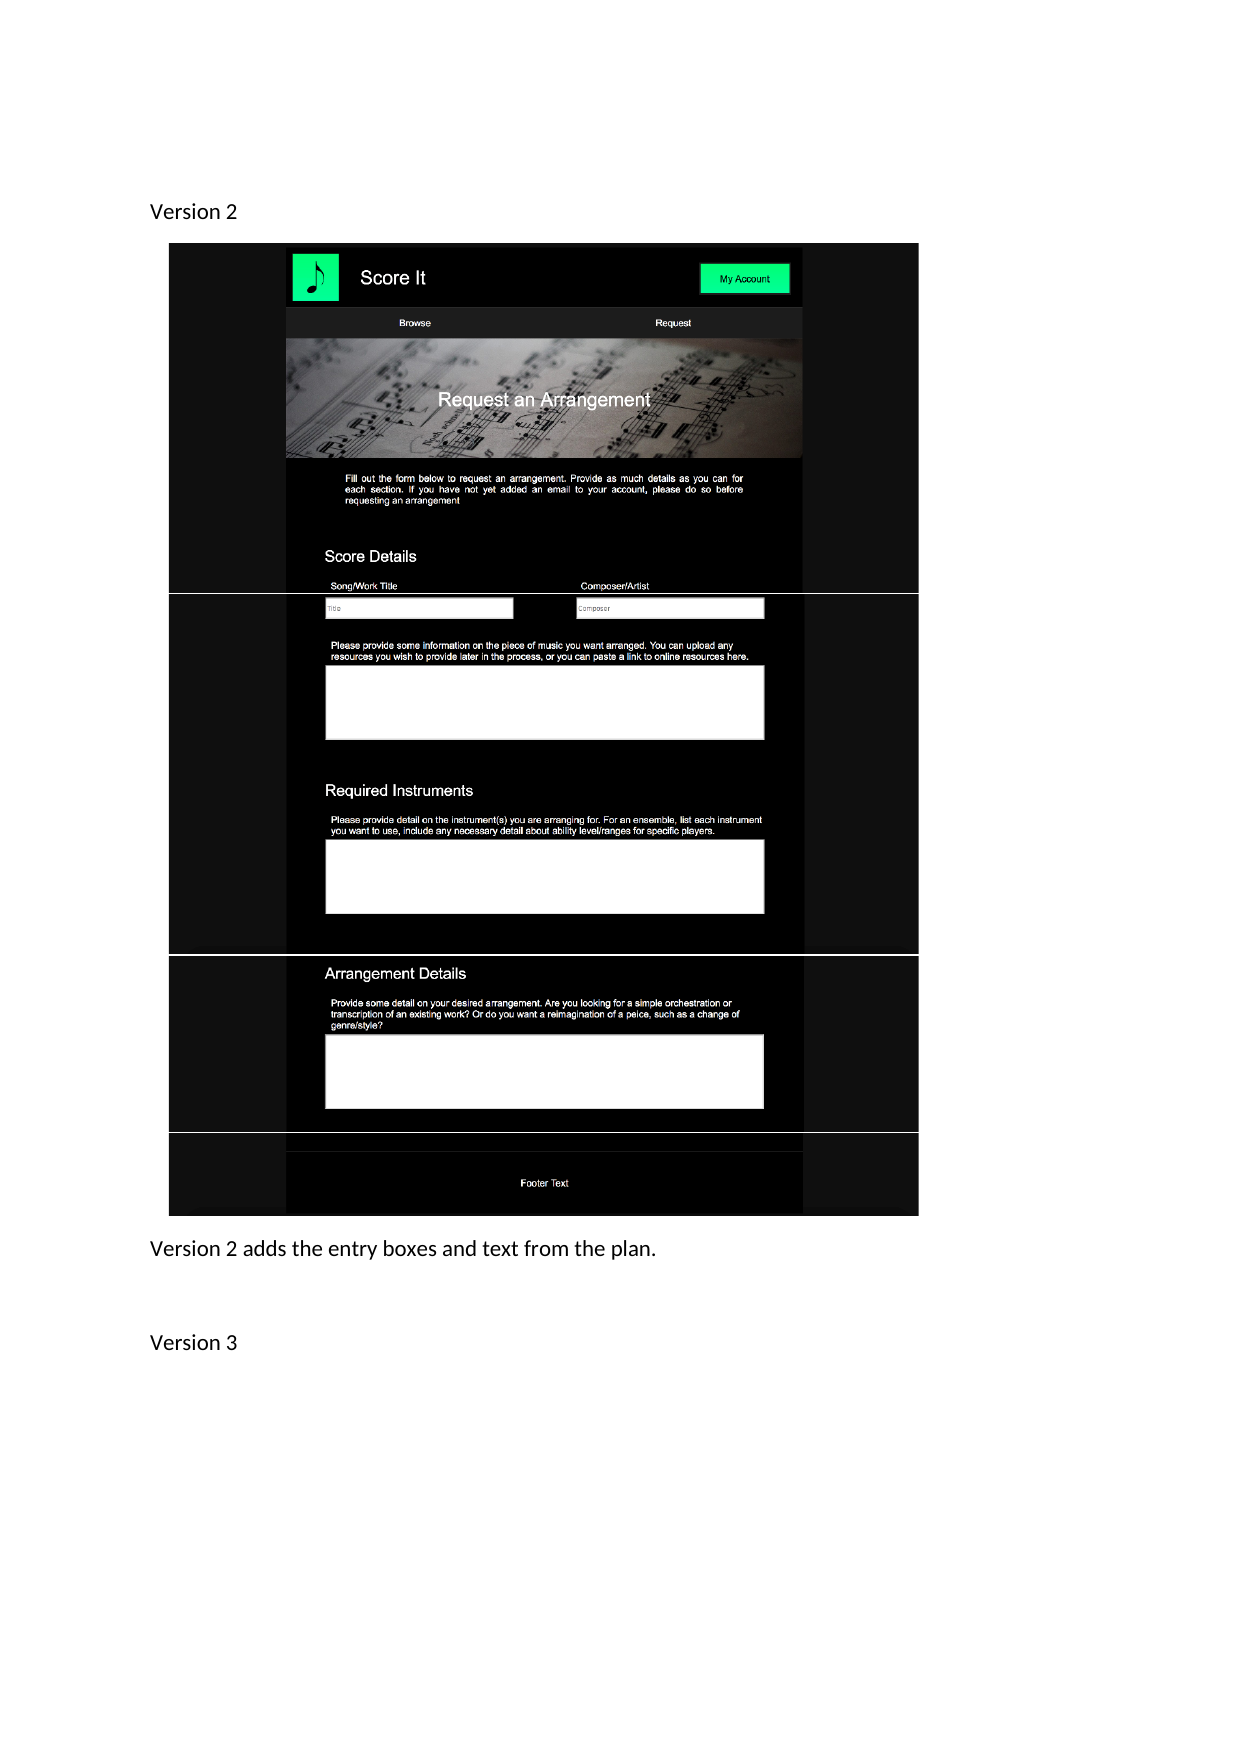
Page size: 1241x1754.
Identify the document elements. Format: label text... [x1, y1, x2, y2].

text Version 2 [150, 197, 1090, 225]
text Version 2 adds the entry boxes and text from the plan. [150, 1234, 1090, 1262]
text Version 3 [150, 1328, 1090, 1356]
